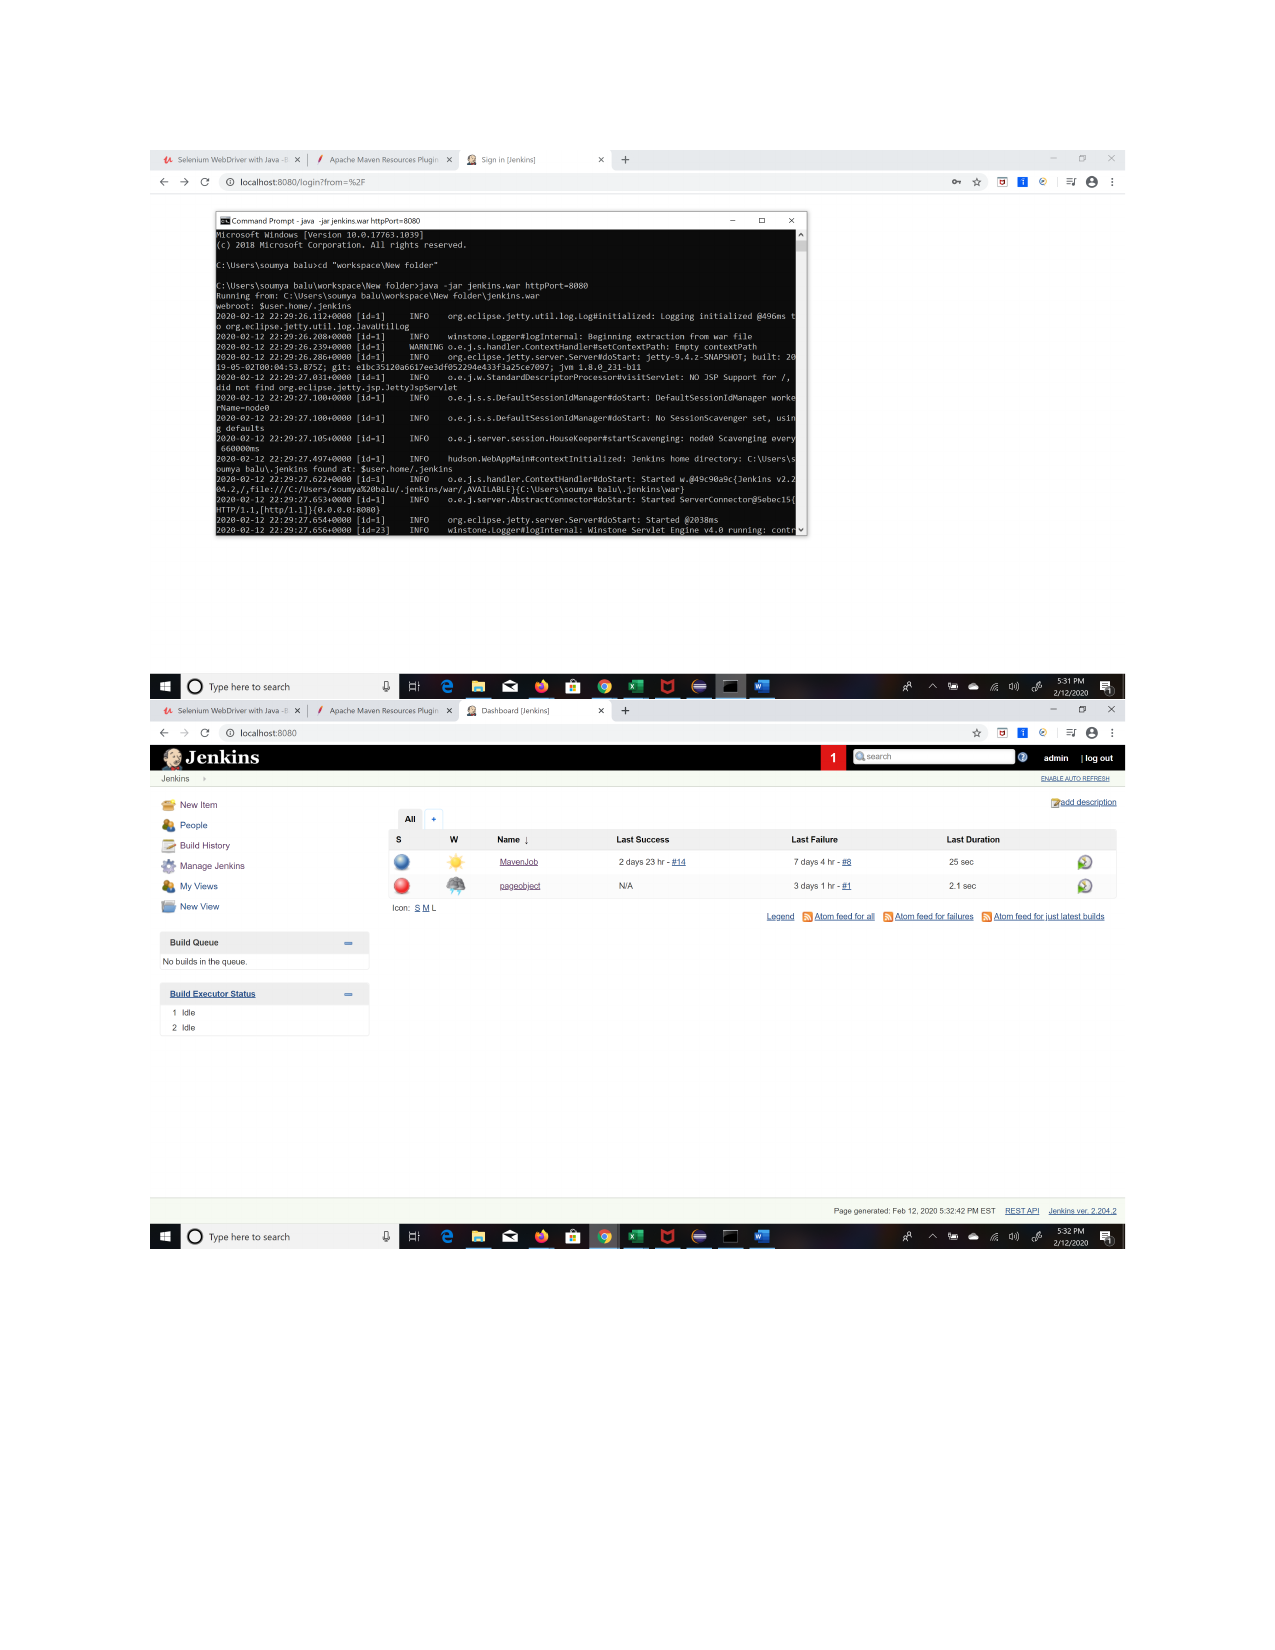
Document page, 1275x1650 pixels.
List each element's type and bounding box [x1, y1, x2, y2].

picture [150, 150, 1125, 699]
picture [150, 700, 1125, 1249]
